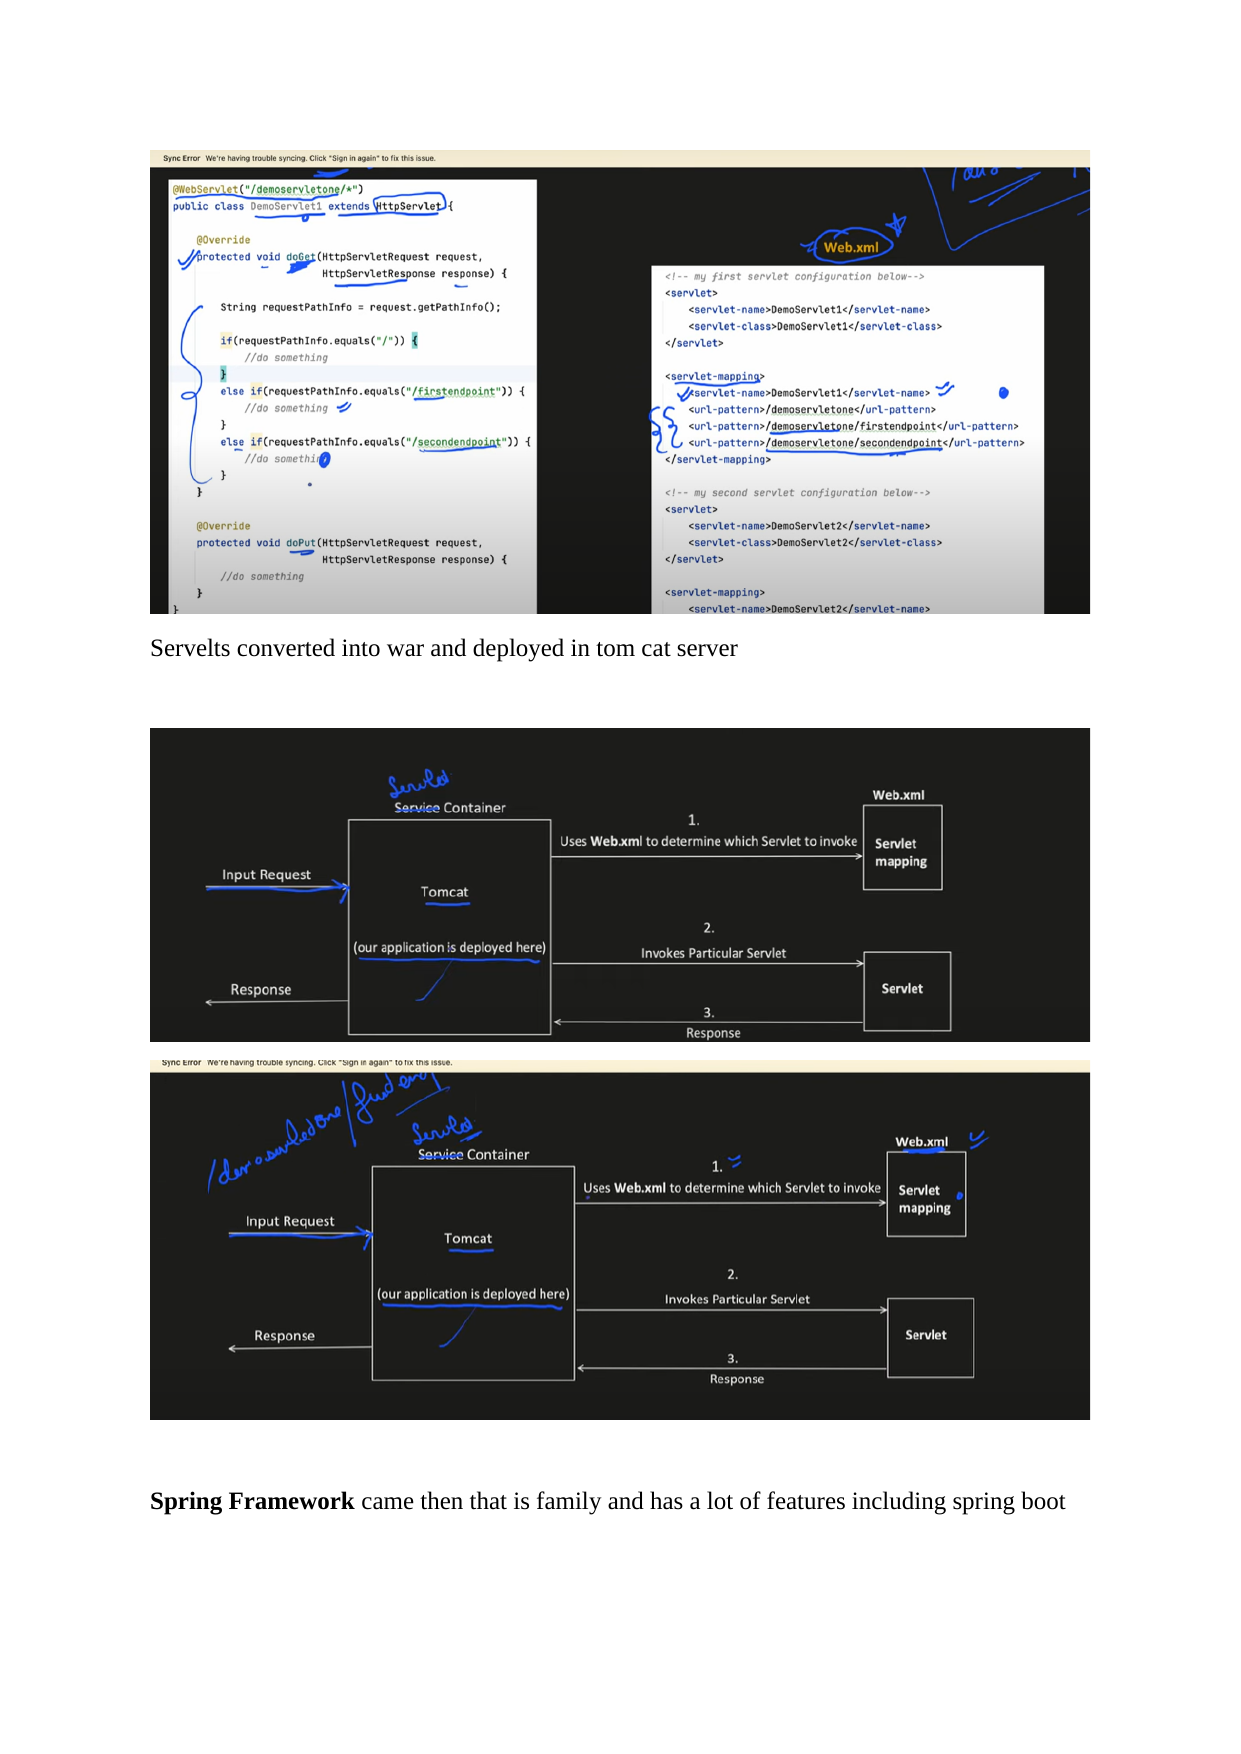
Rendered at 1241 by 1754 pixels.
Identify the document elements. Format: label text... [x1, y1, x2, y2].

picture [150, 1060, 1091, 1420]
picture [150, 150, 1091, 614]
text Spring Framework came then that is family and has a lot of features including spring boot [150, 1486, 1090, 1515]
text Servelts converted into war and deployed in tom cat server [150, 633, 1090, 662]
picture [150, 728, 1091, 1042]
